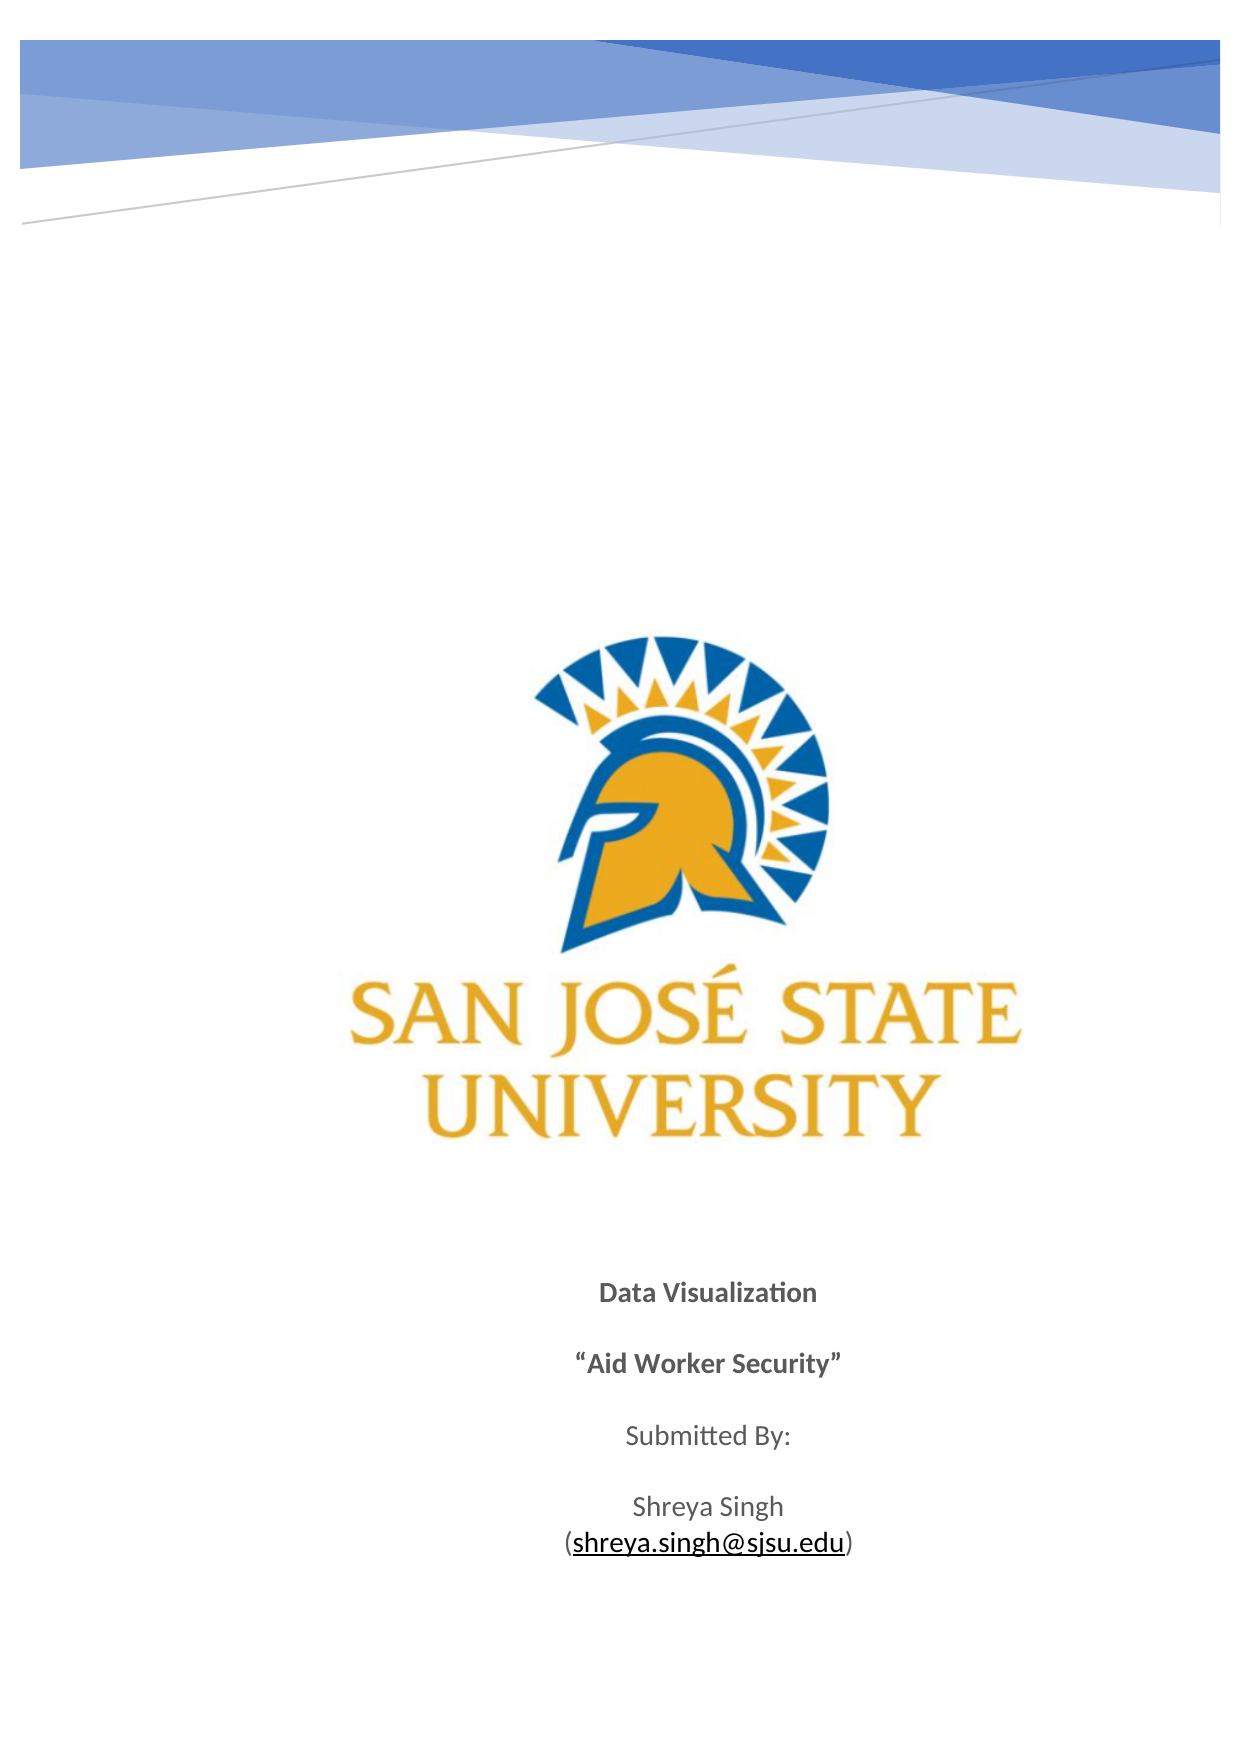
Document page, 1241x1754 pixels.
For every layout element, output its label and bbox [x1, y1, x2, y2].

picture [20, 40, 1221, 240]
picture [287, 585, 1079, 1163]
